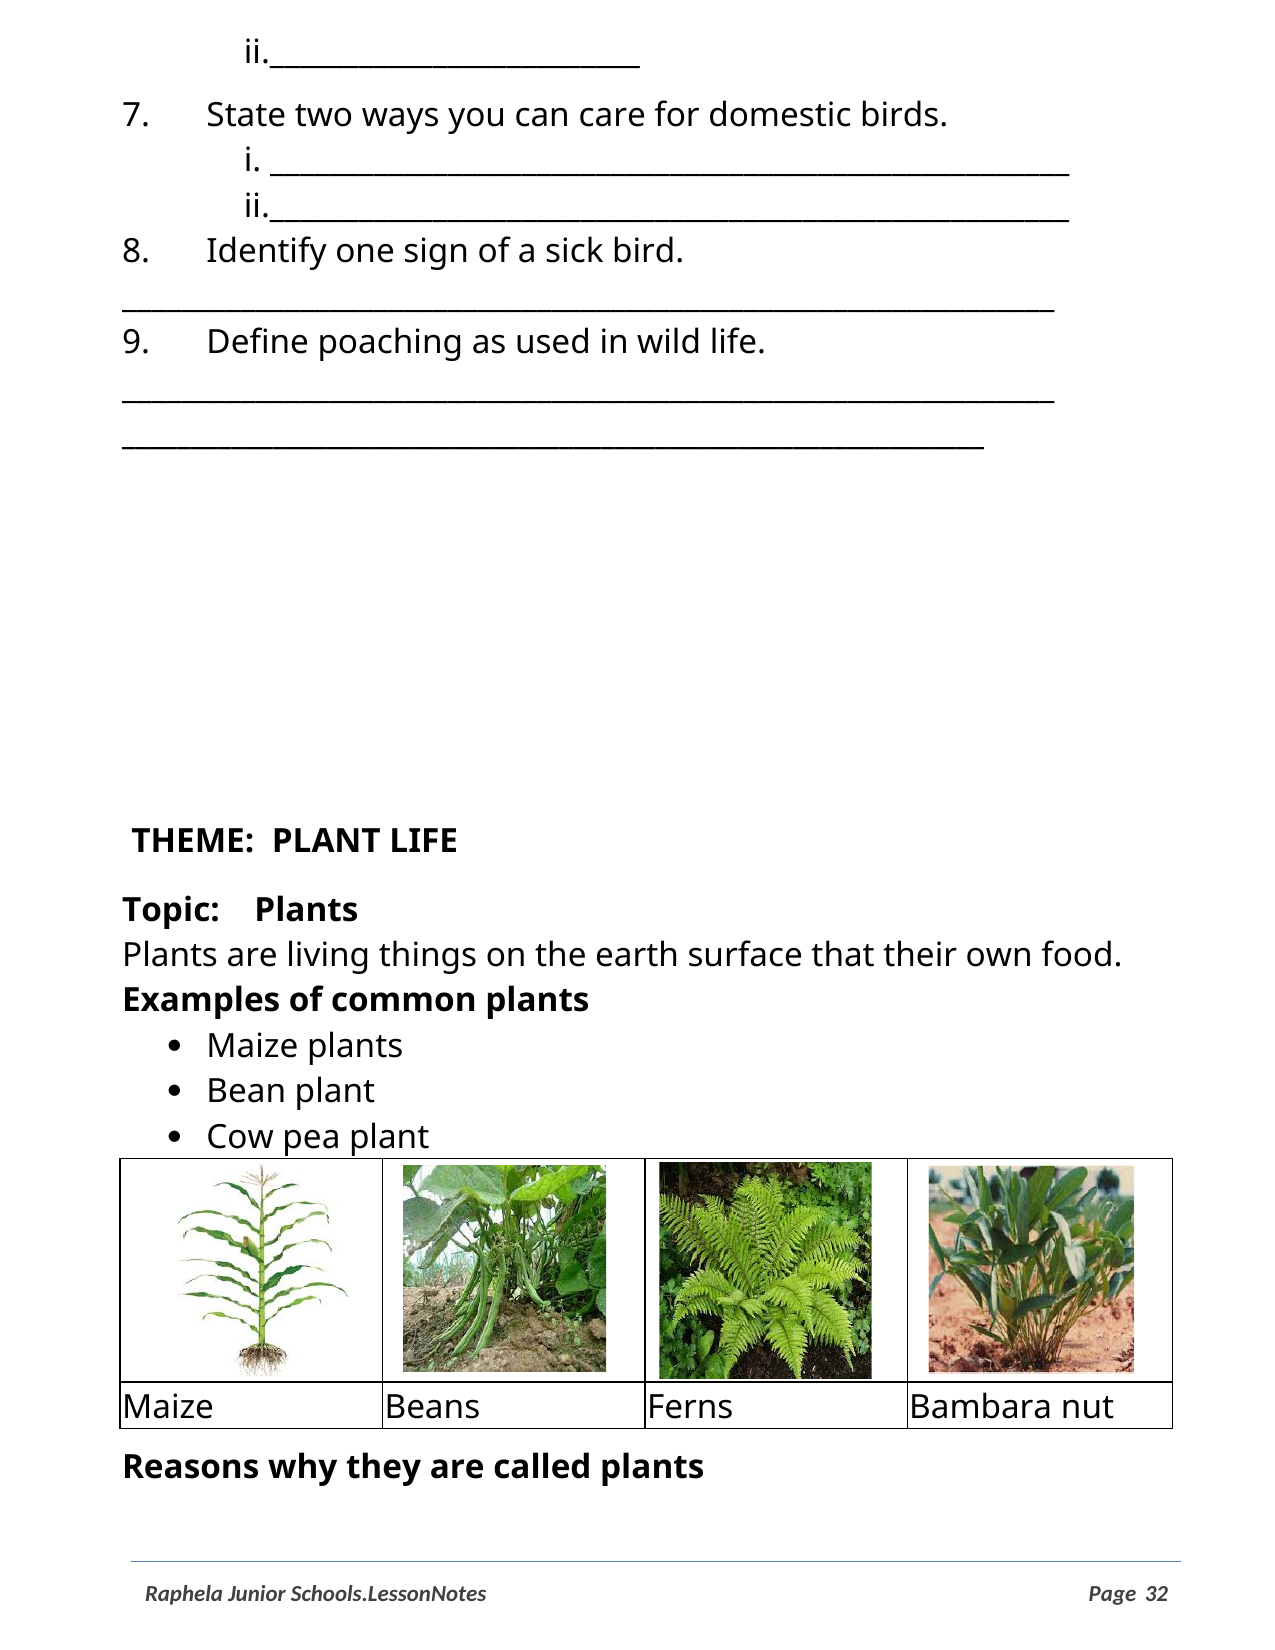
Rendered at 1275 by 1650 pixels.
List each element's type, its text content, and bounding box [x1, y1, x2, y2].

text ii._________________________ [244, 28, 1181, 73]
text Topic: Plants [122, 885, 1181, 931]
table_header [121, 1159, 382, 1381]
table_header [646, 1159, 907, 1381]
list Cow pea plant [169, 1112, 1181, 1158]
table_cell Beans [383, 1383, 644, 1428]
picture [928, 1165, 1135, 1374]
text i. ______________________________________________________ [244, 136, 1181, 181]
text Plants are living things on the earth surface that their own food. [122, 931, 1181, 976]
list Define poaching as used in wild life. [122, 318, 1181, 363]
list Maize plants [169, 1022, 1181, 1067]
picture [403, 1165, 607, 1372]
picture [659, 1162, 872, 1379]
text _______________________________________________________________ [122, 408, 1181, 454]
table_header [908, 1159, 1172, 1381]
table_header [383, 1159, 644, 1381]
picture [176, 1164, 349, 1376]
text ii.______________________________________________________ [244, 181, 1181, 227]
text Examples of common plants [122, 976, 1181, 1022]
list _______________________________________________________________ [122, 363, 1181, 408]
list _______________________________________________________________ [122, 272, 1181, 318]
text THEME: PLANT LIFE [131, 817, 1181, 863]
table_cell Bambara nut [908, 1383, 1172, 1428]
list Identify one sign of a sick bird. [122, 227, 1181, 272]
table_cell Maize [121, 1383, 382, 1428]
list Bean plant [169, 1067, 1181, 1112]
text Reasons why they are called plants [122, 1443, 1181, 1488]
table_cell Ferns [646, 1383, 907, 1428]
list State two ways you can care for domestic birds. [122, 91, 1181, 136]
